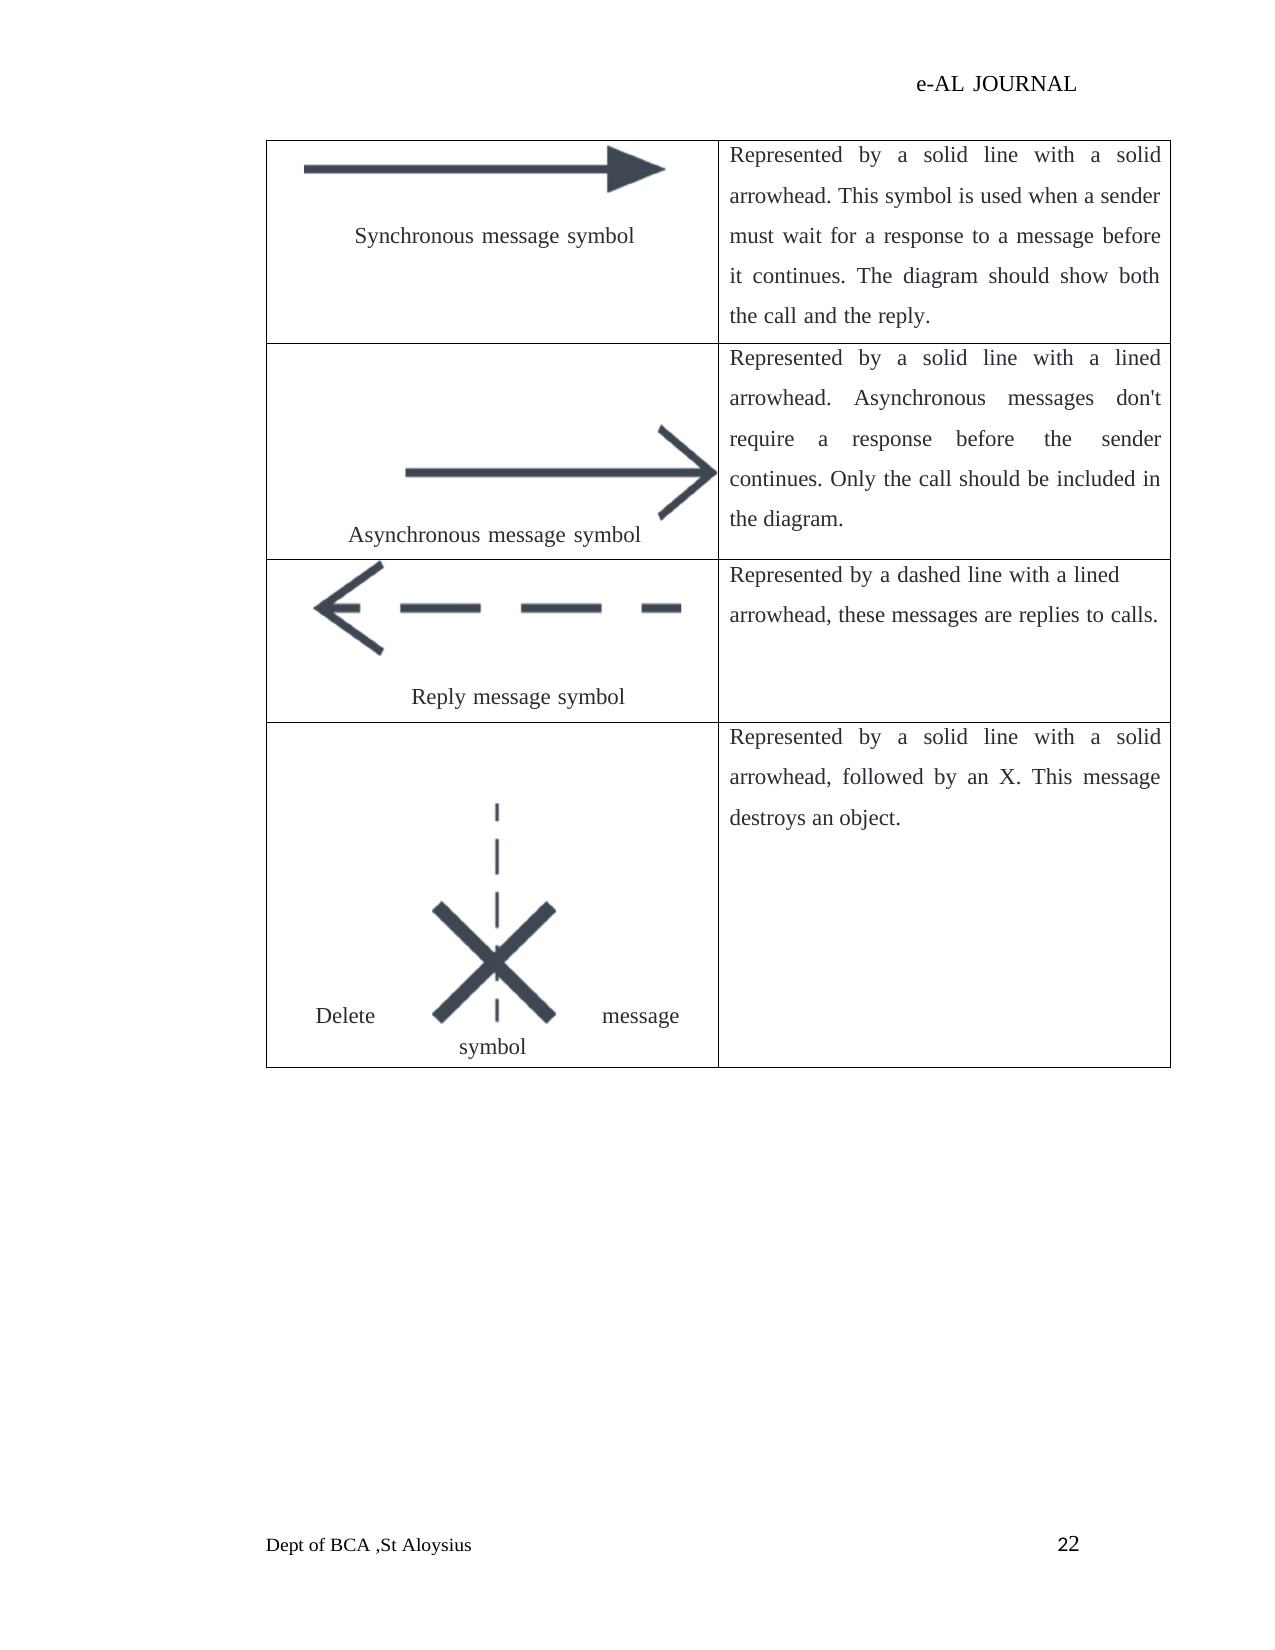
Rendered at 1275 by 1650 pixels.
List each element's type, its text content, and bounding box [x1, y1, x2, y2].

table_cell Reply message symbol [267, 560, 718, 722]
table_cell Delete message symbol [267, 723, 718, 1067]
table_cell Represented by a dashed line with a lined arrowhead, these messages are replies to calls. [719, 560, 1170, 722]
table_header Synchronous message symbol [267, 141, 718, 343]
picture [405, 424, 718, 521]
table_cell Represented by a solid line with a lined arrowhead. Asynchronous messages don't require a response before the sender continues. Only the call should be included in the diagram. [719, 344, 1170, 559]
picture [312, 560, 682, 656]
table_cell Asynchronous message symbol [267, 344, 718, 559]
picture [303, 145, 667, 193]
table_cell Represented by a solid line with a solid arrowhead, followed by an X. This message destroys an object. [719, 723, 1170, 1067]
table_header Represented by a solid line with a solid arrowhead. This symbol is used when a sender must wait for a response to a message before it continues. The diagram should show both the call and the reply. [719, 141, 1170, 343]
picture [431, 803, 557, 1024]
